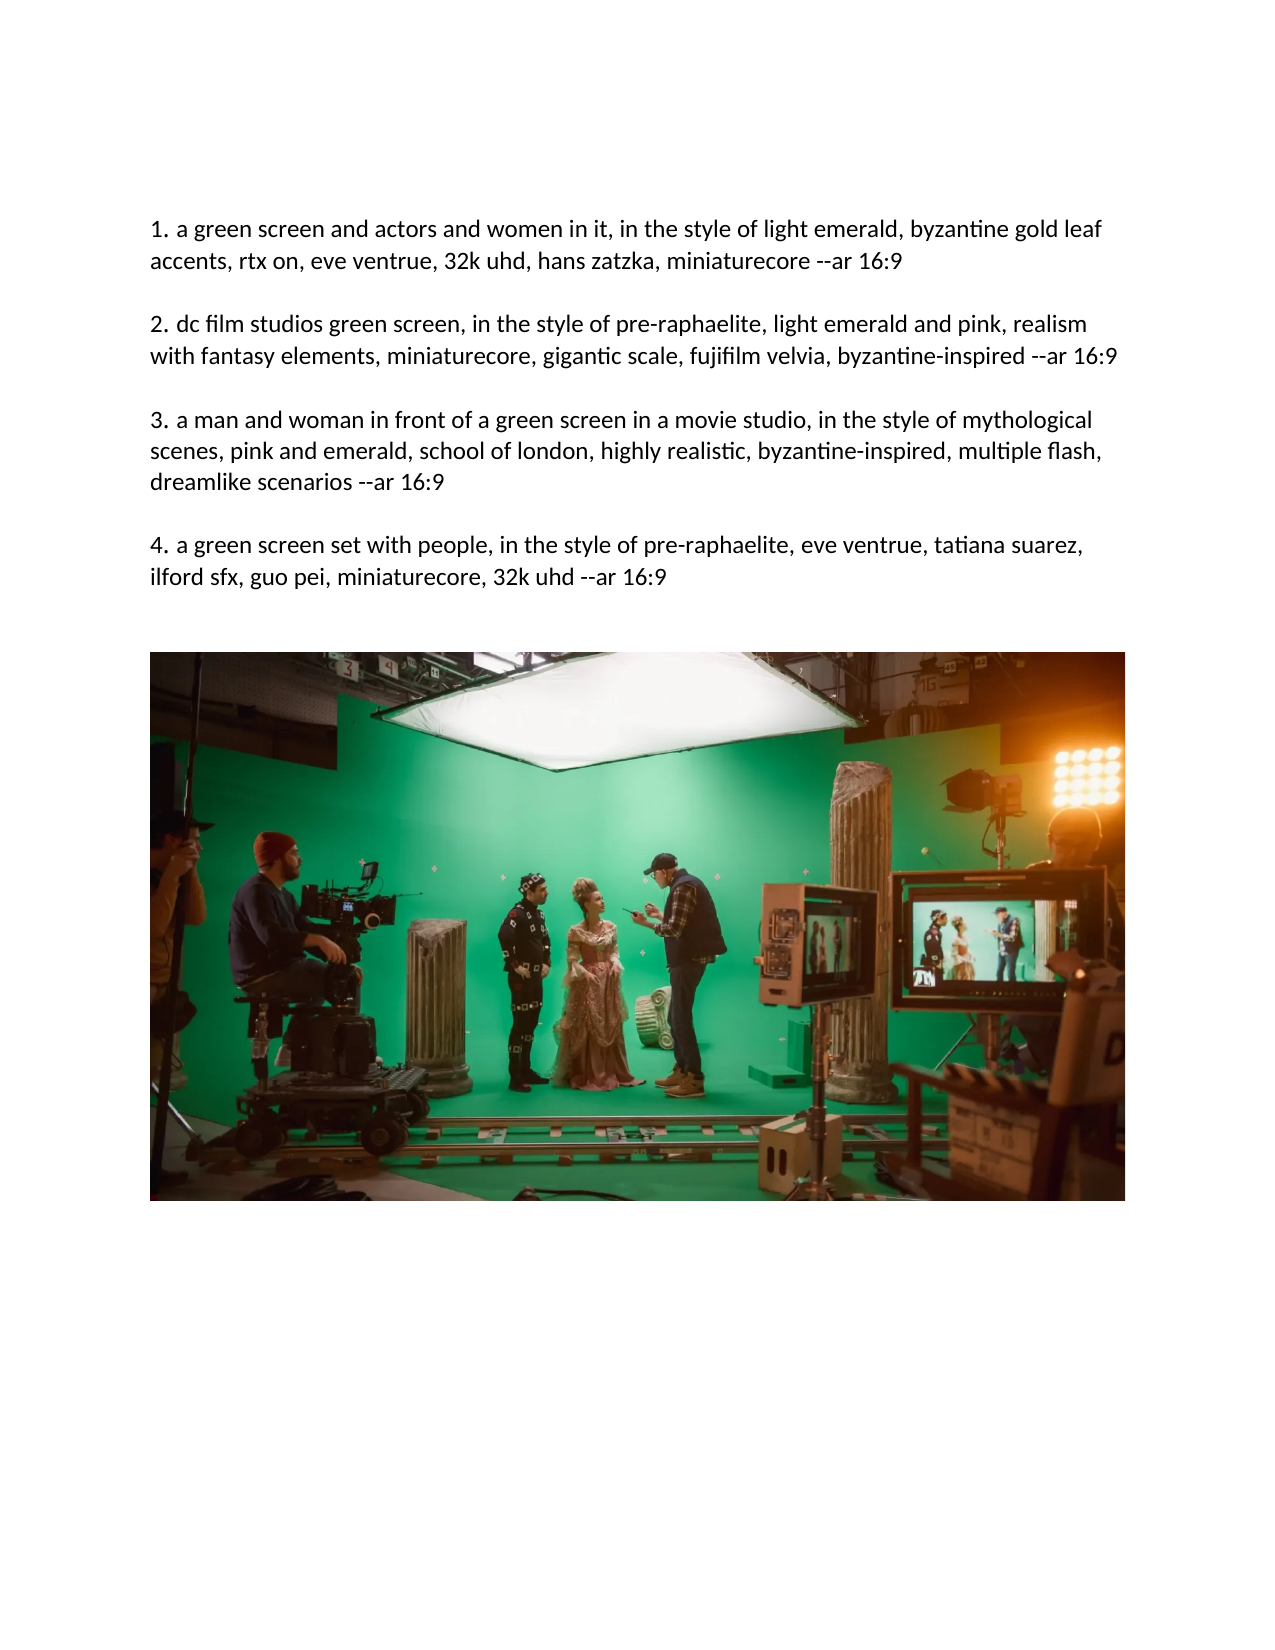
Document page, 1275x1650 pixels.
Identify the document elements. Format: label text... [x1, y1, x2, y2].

text 1️. a green screen and actors and women in it, in the style of light emerald, byzantine gold leaf accents, rtx on, eve ventrue, 32k uhd, hans zatzka, miniaturecore --ar 16:9 [150, 211, 1125, 276]
text 3️. a man and woman in front of a green screen in a movie studio, in the style of mythological scenes, pink and emerald, school of london, highly realistic, byzantine-inspired, multiple flash, dreamlike scenarios --ar 16:9 [150, 401, 1125, 496]
text 2️. dc film studios green screen, in the style of pre-raphaelite, light emerald and pink, realism with fantasy elements, miniaturecore, gigantic scale, fujifilm velvia, byzantine-inspired --ar 16:9 [150, 306, 1125, 371]
text 4️. a green screen set with people, in the style of pre-raphaelite, eve ventrue, tatiana suarez, ilford sfx, guo pei, miniaturecore, 32k uhd --ar 16:9 [150, 527, 1125, 591]
picture [150, 652, 1125, 1201]
